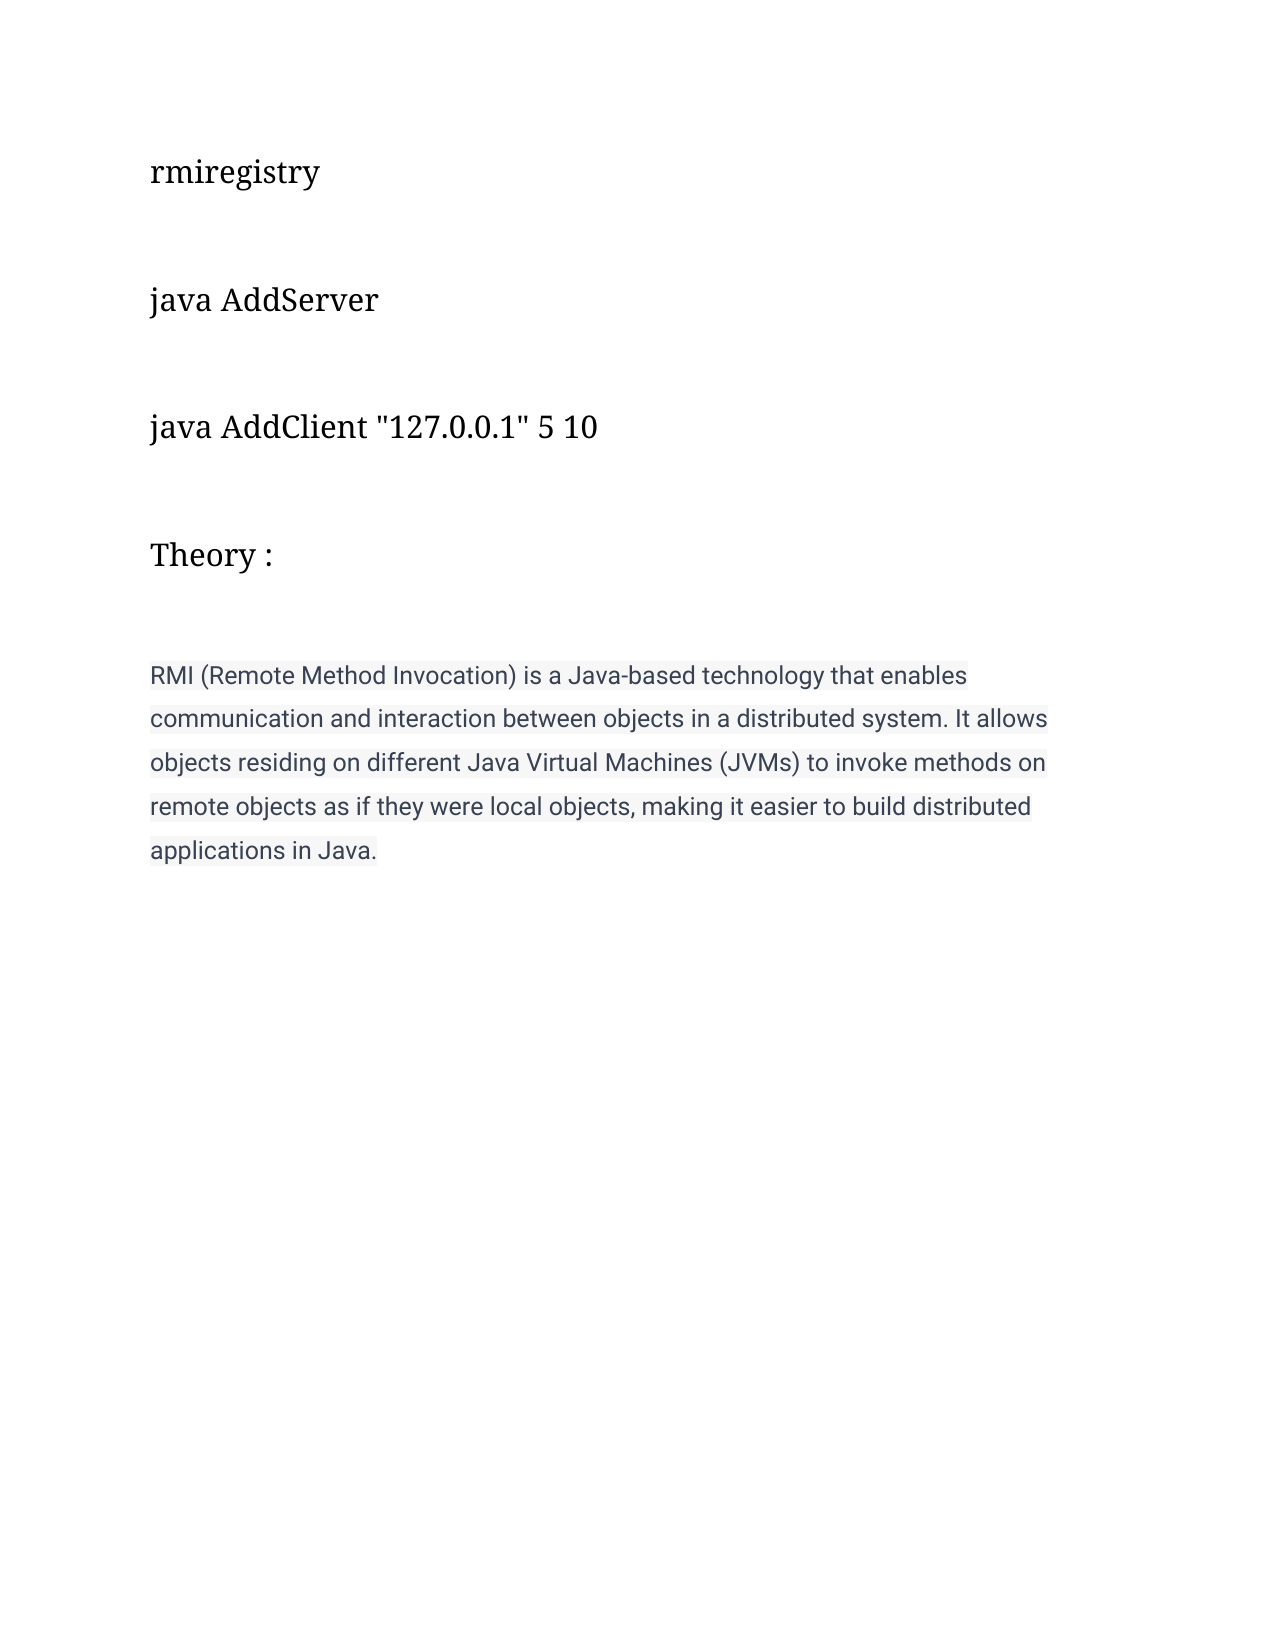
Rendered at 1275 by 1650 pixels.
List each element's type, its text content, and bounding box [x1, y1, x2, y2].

text RMI (Remote Method Invocation) is a Java-based technology that enables communication and interaction between objects in a distributed system. It allows objects residing on different Java Virtual Machines (JVMs) to invoke methods on remote objects as if they were local objects, making it easier to build distributed applications in Java. [150, 661, 1125, 866]
text java AddServer [150, 278, 1125, 320]
text java AddClient "127.0.0.1" 5 10 [150, 405, 1125, 448]
text rmiregistry [150, 150, 1125, 193]
text Theory : [150, 533, 1125, 576]
